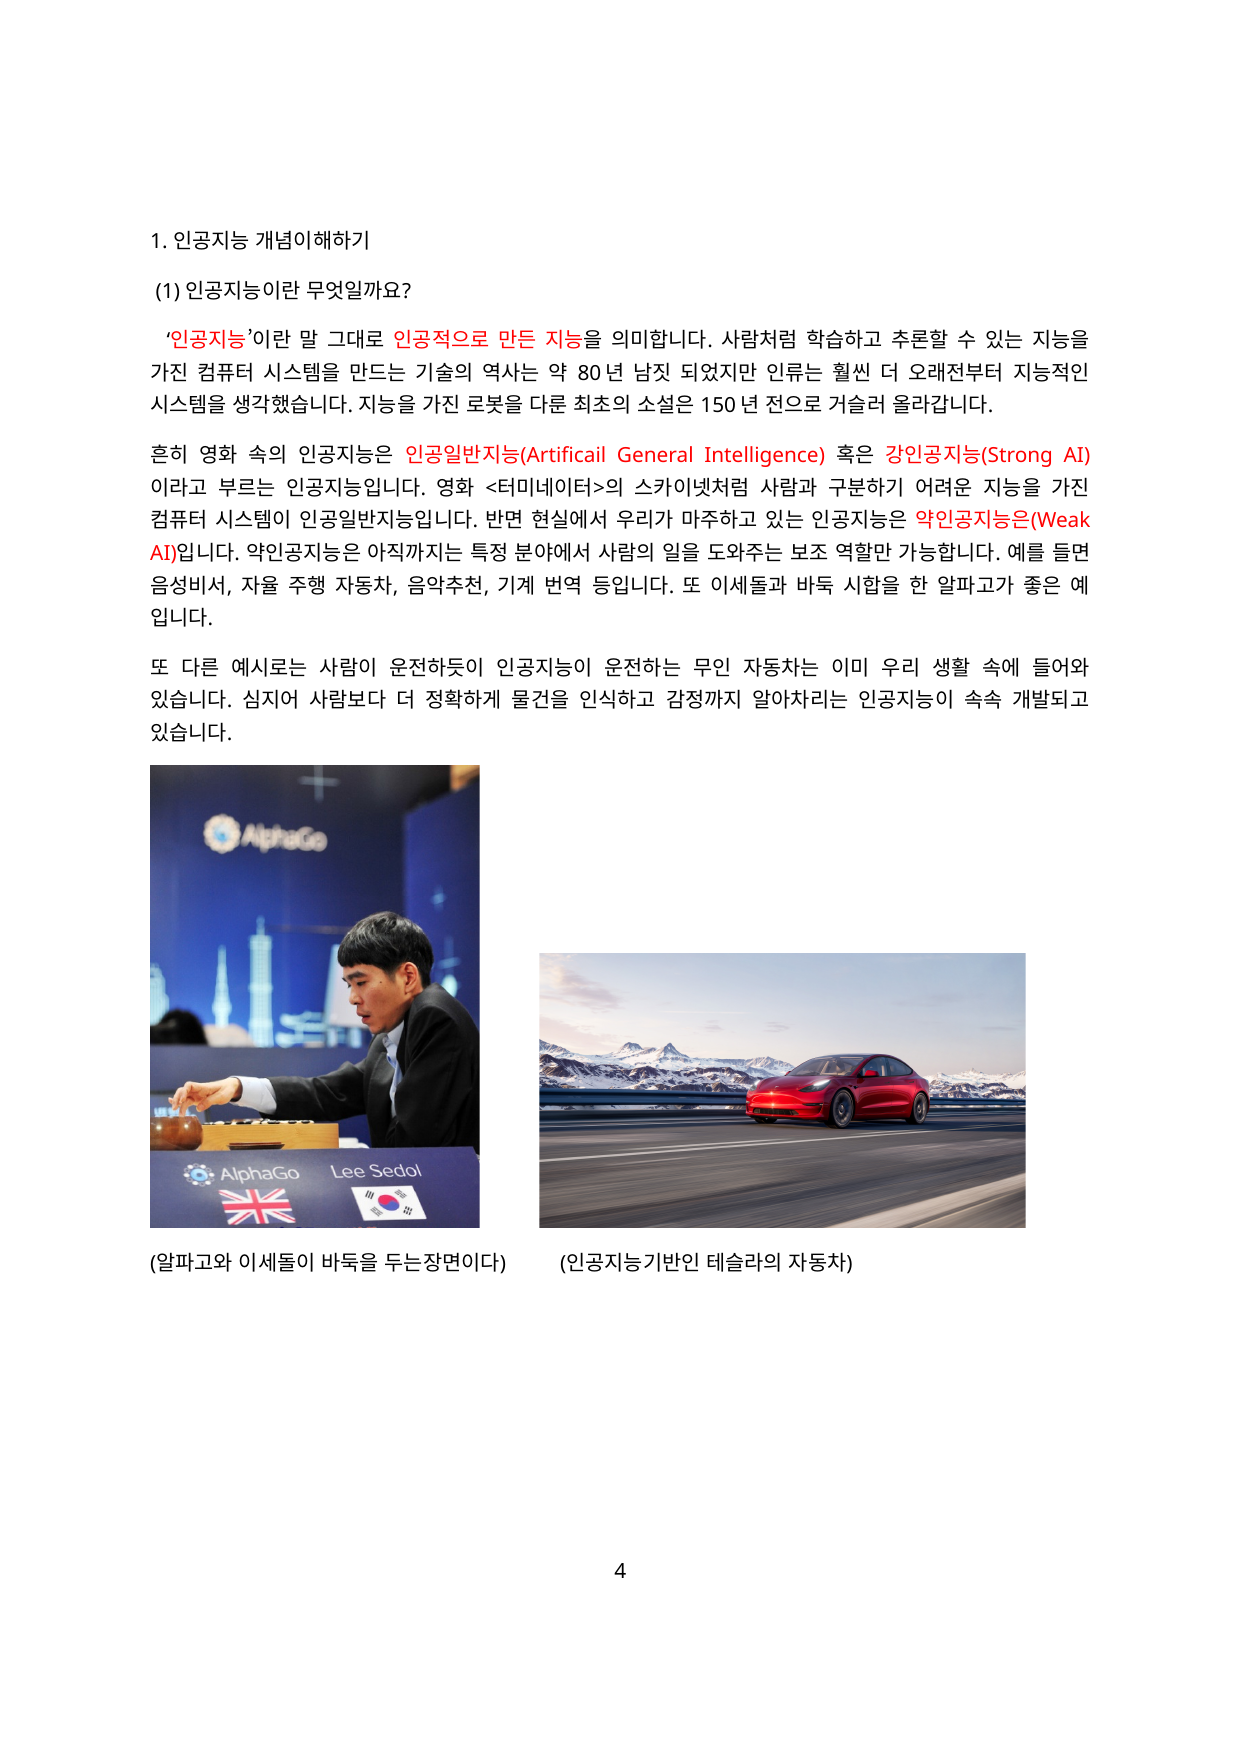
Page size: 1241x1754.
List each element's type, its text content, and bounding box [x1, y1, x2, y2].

text 또 다른 예시로는 사람이 운전하듯이 인공지능이 운전하는 무인 자동차는 이미 우리 생활 속에 들어와 있습니다. 심지어 사람보다 더 정확하게 물건을 인식하고 감정까지 알아차리는 인공지능이 속속 개발되고 있습니다. [150, 651, 1090, 747]
picture [539, 953, 1026, 1228]
picture [150, 765, 480, 1228]
text (알파고와 이세돌이 바둑을 두는장면이다) (인공지능기반인 테슬라의 자동차) [150, 1246, 1090, 1277]
text ‘인공지능’이란 말 그대로 인공적으로 만든 지능을 의미합니다. 사람처럼 학습하고 추론할 수 있는 지능을 가진 컴퓨터 시스템을 만드는 기술의 역사는 약 80년 남짓 되었지만 인류는 훨씬 더 오래전부터 지능적인 시스템을 생각했습니다. 지능을 가진 로봇을 다룬 최초의 소설은 150년 전으로 거슬러 올라갑니다. [150, 323, 1090, 419]
text 흔히 영화 속의 인공지능은 인공일반지능(Artificail General Intelligence) 혹은 강인공지능(Strong AI)이라고 부르는 인공지능입니다. 영화 <터미네이터>의 스카이넷처럼 사람과 구분하기 어려운 지능을 가진 컴퓨터 시스템이 인공일반지능입니다. 반면 현실에서 우리가 마주하고 있는 인공지능은 약인공지능은(Weak AI)입니다. 약인공지능은 아직까지는 특정 분야에서 사람의 일을 도와주는 보조 역할만 가능합니다. 예를 들면 음성비서, 자율 주행 자동차, 음악추천, 기계 번역 등입니다. 또 이세돌과 바둑 시합을 한 알파고가 좋은 예 입니다. [150, 438, 1090, 632]
text (1) 인공지능이란 무엇일까요? [150, 274, 1090, 304]
text 1. 인공지능 개념이해하기 [150, 224, 1090, 255]
